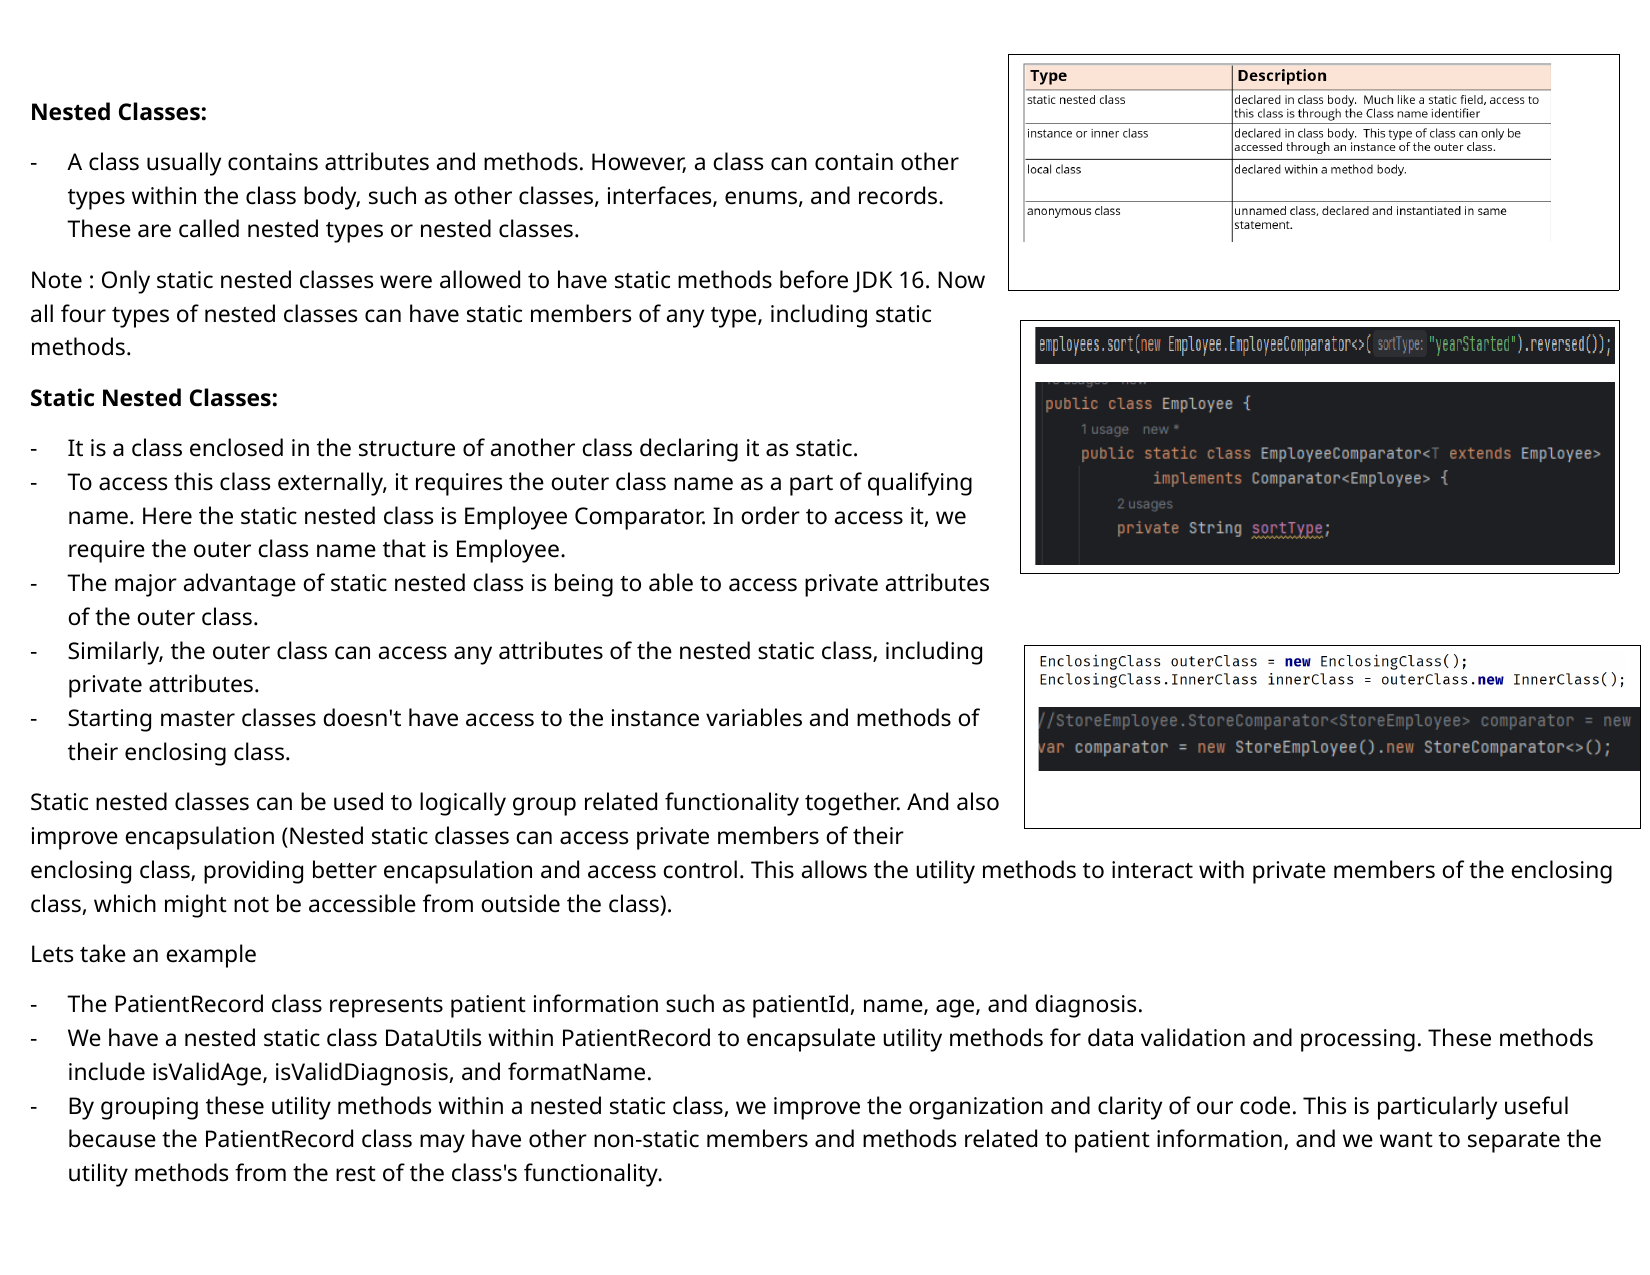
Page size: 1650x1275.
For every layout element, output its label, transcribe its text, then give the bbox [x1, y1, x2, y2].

list The major advantage of static nested class is being to able to access private attributes of the outer class. [30, 567, 1620, 632]
list Similarly, the outer class can access any attributes of the nested static class, including private attributes. [30, 634, 1620, 699]
list The PatientRecord class represents patient information such as patientId, name, age, and diagnosis. [30, 988, 1620, 1019]
list A class usually contains attributes and methods. However, a class can contain other types within the class body, such as other classes, interfaces, enums, and records. These are called nested types or nested classes. [30, 146, 1008, 244]
list Starting master classes doesn't have access to the instance variables and methods of their enclosing class. [30, 702, 1023, 767]
picture [1038, 707, 1640, 771]
picture [1022, 61, 1552, 242]
text Static Nested Classes: [30, 382, 1020, 413]
text Note : Only static nested classes were allowed to have static methods before JDK 16. Now all four types of nested classes can have static members of any type, including static methods. [30, 264, 1620, 362]
list To access this class externally, it requires the outer class name as a part of qualifying name. Here the static nested class is Employee Comparator. In order to access it, we require the outer class name that is Employee. [30, 466, 1020, 564]
list It is a class enclosed in the structure of another class declaring it as static. [30, 432, 1020, 463]
text Nested Classes: [30, 95, 1008, 127]
text Static nested classes can be used to logically group related functionality together. And also improve encapsulation (Nested static classes can access private members of their enclosing class, providing better encapsulation and access control. This allows the utility methods to interact with private members of the enclosing class, which might not be accessible from outside the class). [30, 786, 1620, 919]
list By grouping these utility methods within a nested static class, we improve the organization and clarity of our code. This is particularly useful because the PatientRecord class may have other non-static members and methods related to patient information, and we want to separate the utility methods from the rest of the class's functionality. [30, 1089, 1620, 1188]
picture [1035, 382, 1615, 565]
picture [1038, 652, 1625, 689]
text Lets take an example [30, 938, 1620, 969]
list We have a nested static class DataUtils within PatientRecord to encapsulate utility methods for data validation and processing. These methods include isValidAge, isValidDiagnosis, and formatName. [30, 1022, 1620, 1087]
picture [1035, 327, 1615, 364]
